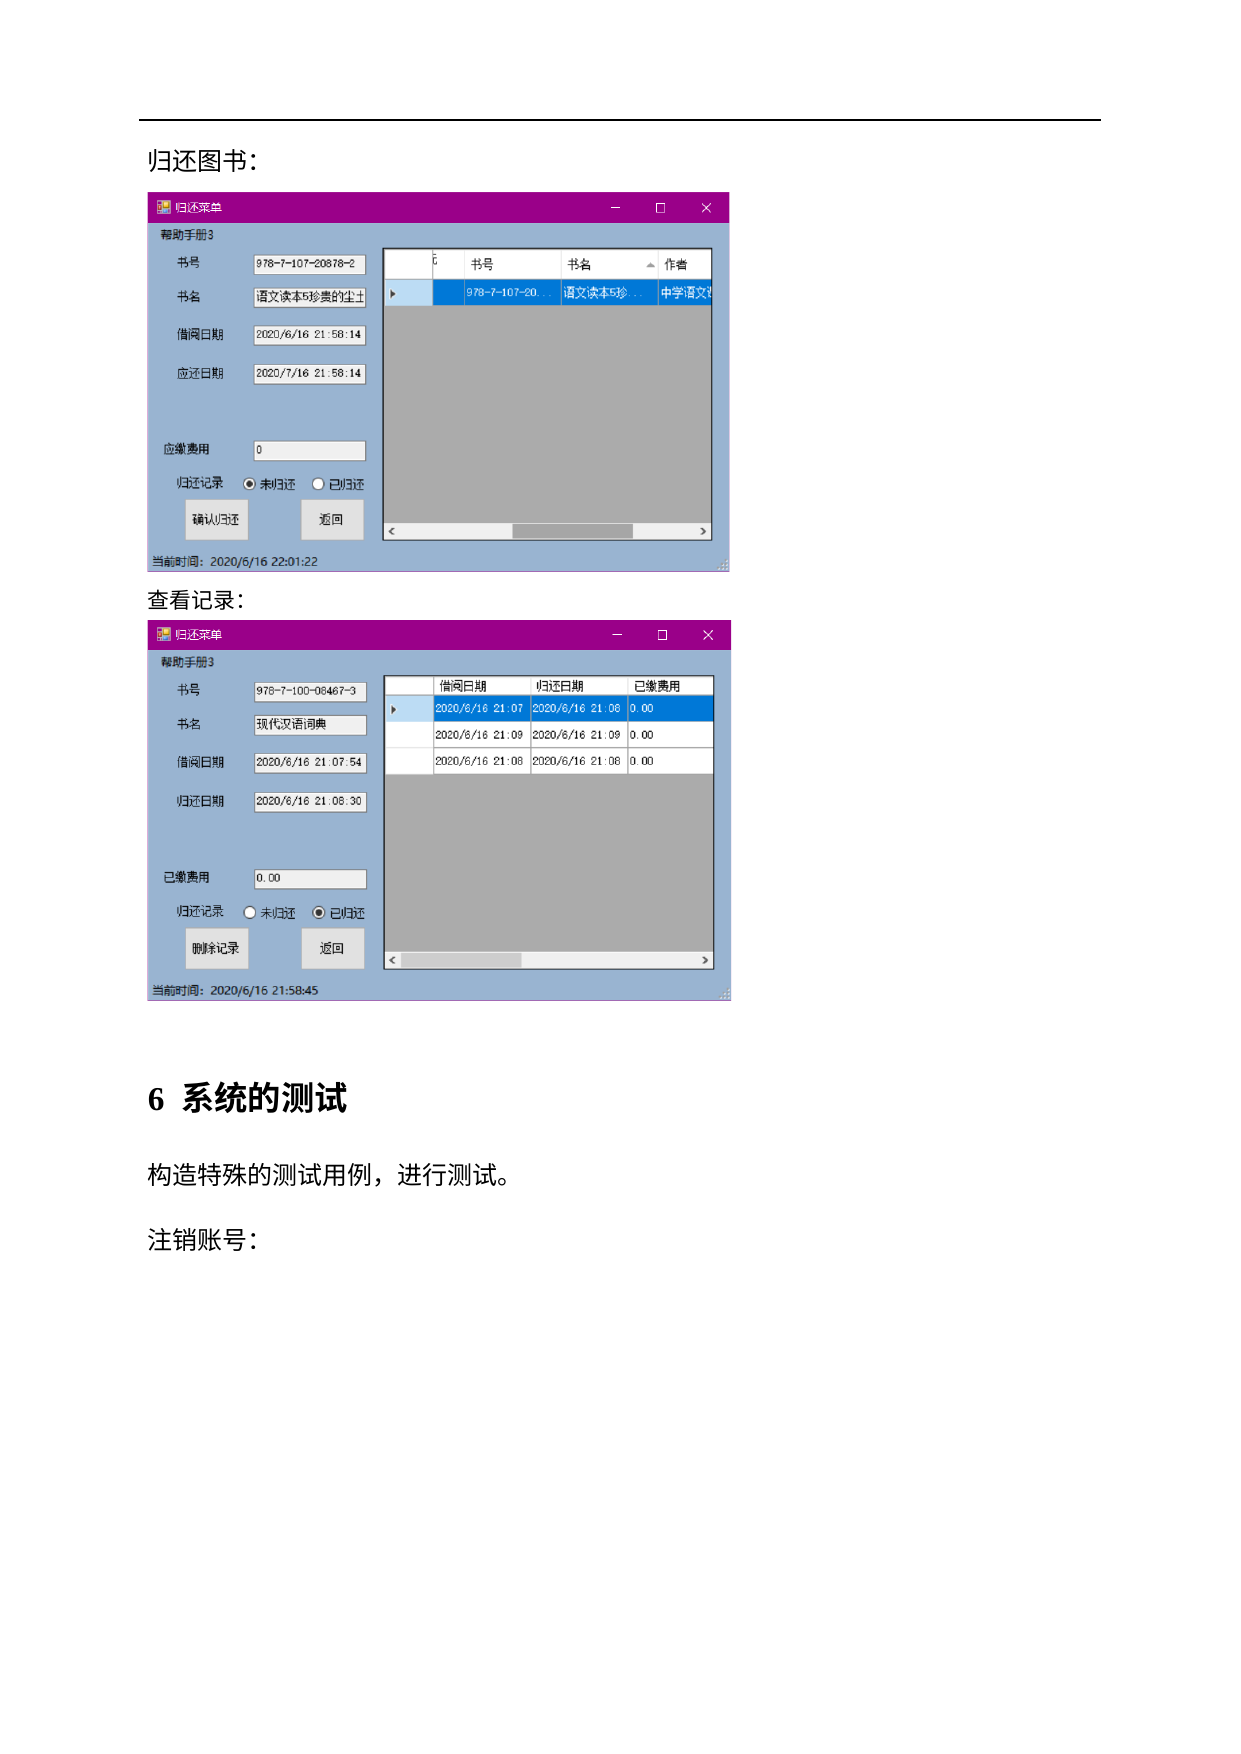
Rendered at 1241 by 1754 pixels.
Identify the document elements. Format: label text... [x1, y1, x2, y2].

picture [147, 192, 730, 572]
text 查看记录： [148, 582, 1092, 615]
text 归还图书： [148, 127, 1092, 192]
text 6 系统的测试 [148, 1063, 1092, 1128]
text 注销账号： [148, 1206, 1092, 1271]
text 构造特殊的测试用例，进行测试。 [148, 1141, 1092, 1206]
picture [147, 620, 732, 1001]
